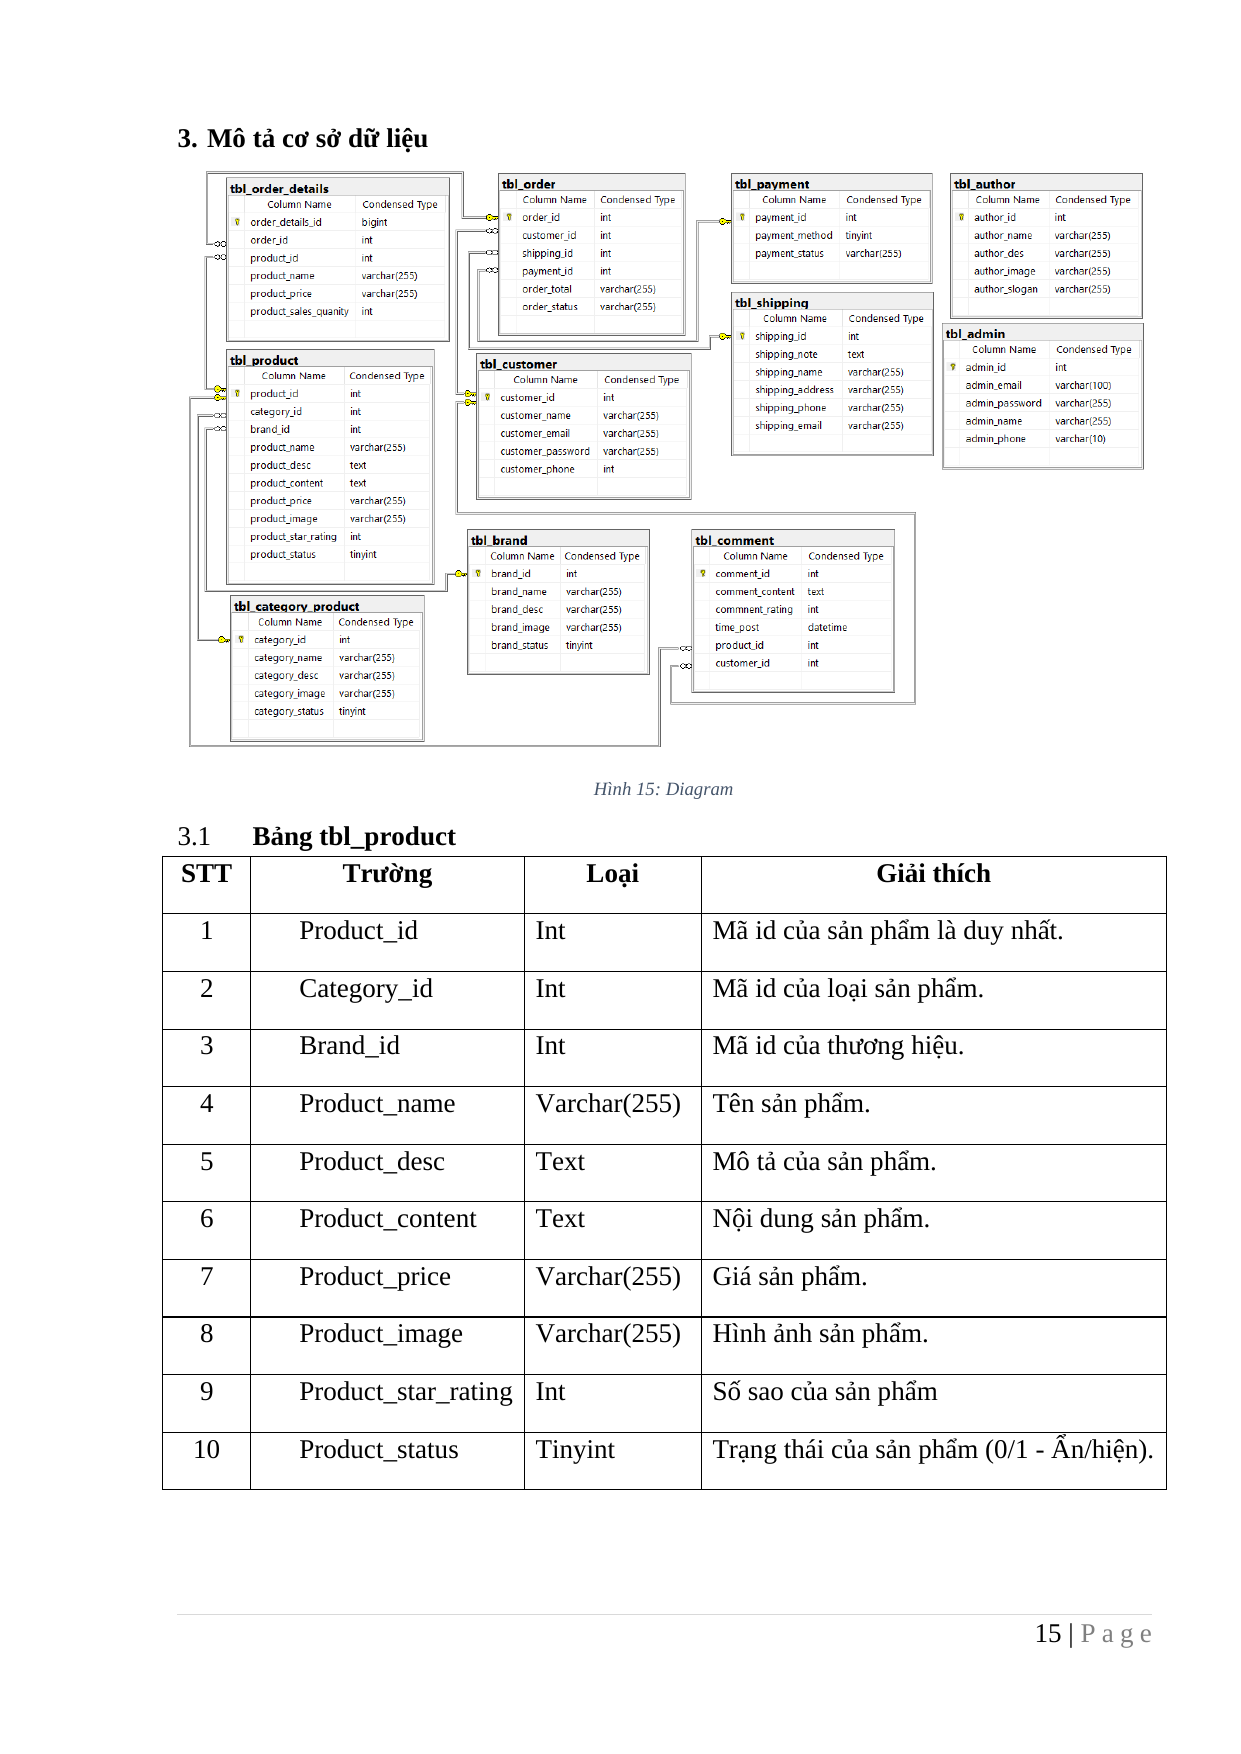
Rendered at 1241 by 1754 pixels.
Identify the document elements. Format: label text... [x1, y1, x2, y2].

table_cell Varchar(255) [525, 1087, 701, 1144]
table_cell Text [525, 1202, 701, 1259]
table_cell Product_star_rating [251, 1375, 524, 1432]
table_cell 5 [163, 1145, 250, 1201]
table_header Loại [525, 857, 701, 913]
table_cell 8 [163, 1318, 250, 1374]
subtitle Mô tả cơ sở dữ liệu [177, 122, 1152, 153]
table_cell Product_image [251, 1318, 524, 1374]
table_header Giải thích [702, 857, 1166, 913]
table_cell Giá sản phẩm. [702, 1260, 1166, 1316]
subtitle Bảng tbl_product [177, 820, 1152, 851]
table_cell 10 [163, 1433, 250, 1489]
table_cell 9 [163, 1375, 250, 1432]
table_cell Trạng thái của sản phẩm (0/1 - Ẩn/hiện). [702, 1433, 1166, 1489]
table_cell Số sao của sản phẩm [702, 1375, 1166, 1432]
table_cell Product_content [251, 1202, 524, 1259]
table_header STT [163, 857, 250, 913]
table_cell Int [525, 914, 701, 971]
table_cell Hình ảnh sản phẩm. [702, 1318, 1166, 1374]
text Hình 15: Diagram [177, 777, 1152, 799]
table_cell Product_name [251, 1087, 524, 1144]
table_cell Tên sản phẩm. [702, 1087, 1166, 1144]
table_cell 2 [163, 972, 250, 1028]
table_cell 3 [163, 1030, 250, 1086]
table_cell Tinyint [525, 1433, 701, 1489]
table_cell Product_id [251, 914, 524, 971]
table_cell Varchar(255) [525, 1318, 701, 1374]
table_cell Nội dung sản phẩm. [702, 1202, 1166, 1259]
table_header Trường [251, 857, 524, 913]
table_cell Int [525, 1030, 701, 1086]
table_cell 4 [163, 1087, 250, 1144]
table_cell Mô tả của sản phẩm. [702, 1145, 1166, 1201]
table_cell Product_status [251, 1433, 524, 1489]
table_cell Category_id [251, 972, 524, 1028]
table_cell Product_desc [251, 1145, 524, 1201]
table_cell 7 [163, 1260, 250, 1316]
table_cell Int [525, 1375, 701, 1432]
table_cell Text [525, 1145, 701, 1201]
table_cell Brand_id [251, 1030, 524, 1086]
table_cell Mã id của loại sản phẩm. [702, 972, 1166, 1028]
picture [177, 158, 1152, 757]
table_cell Mã id của thương hiệu. [702, 1030, 1166, 1086]
table_cell Mã id của sản phẩm là duy nhất. [702, 914, 1166, 971]
table_cell 6 [163, 1202, 250, 1259]
table_cell Int [525, 972, 701, 1028]
table_cell Product_price [251, 1260, 524, 1316]
table_cell Varchar(255) [525, 1260, 701, 1316]
table_cell 1 [163, 914, 250, 971]
